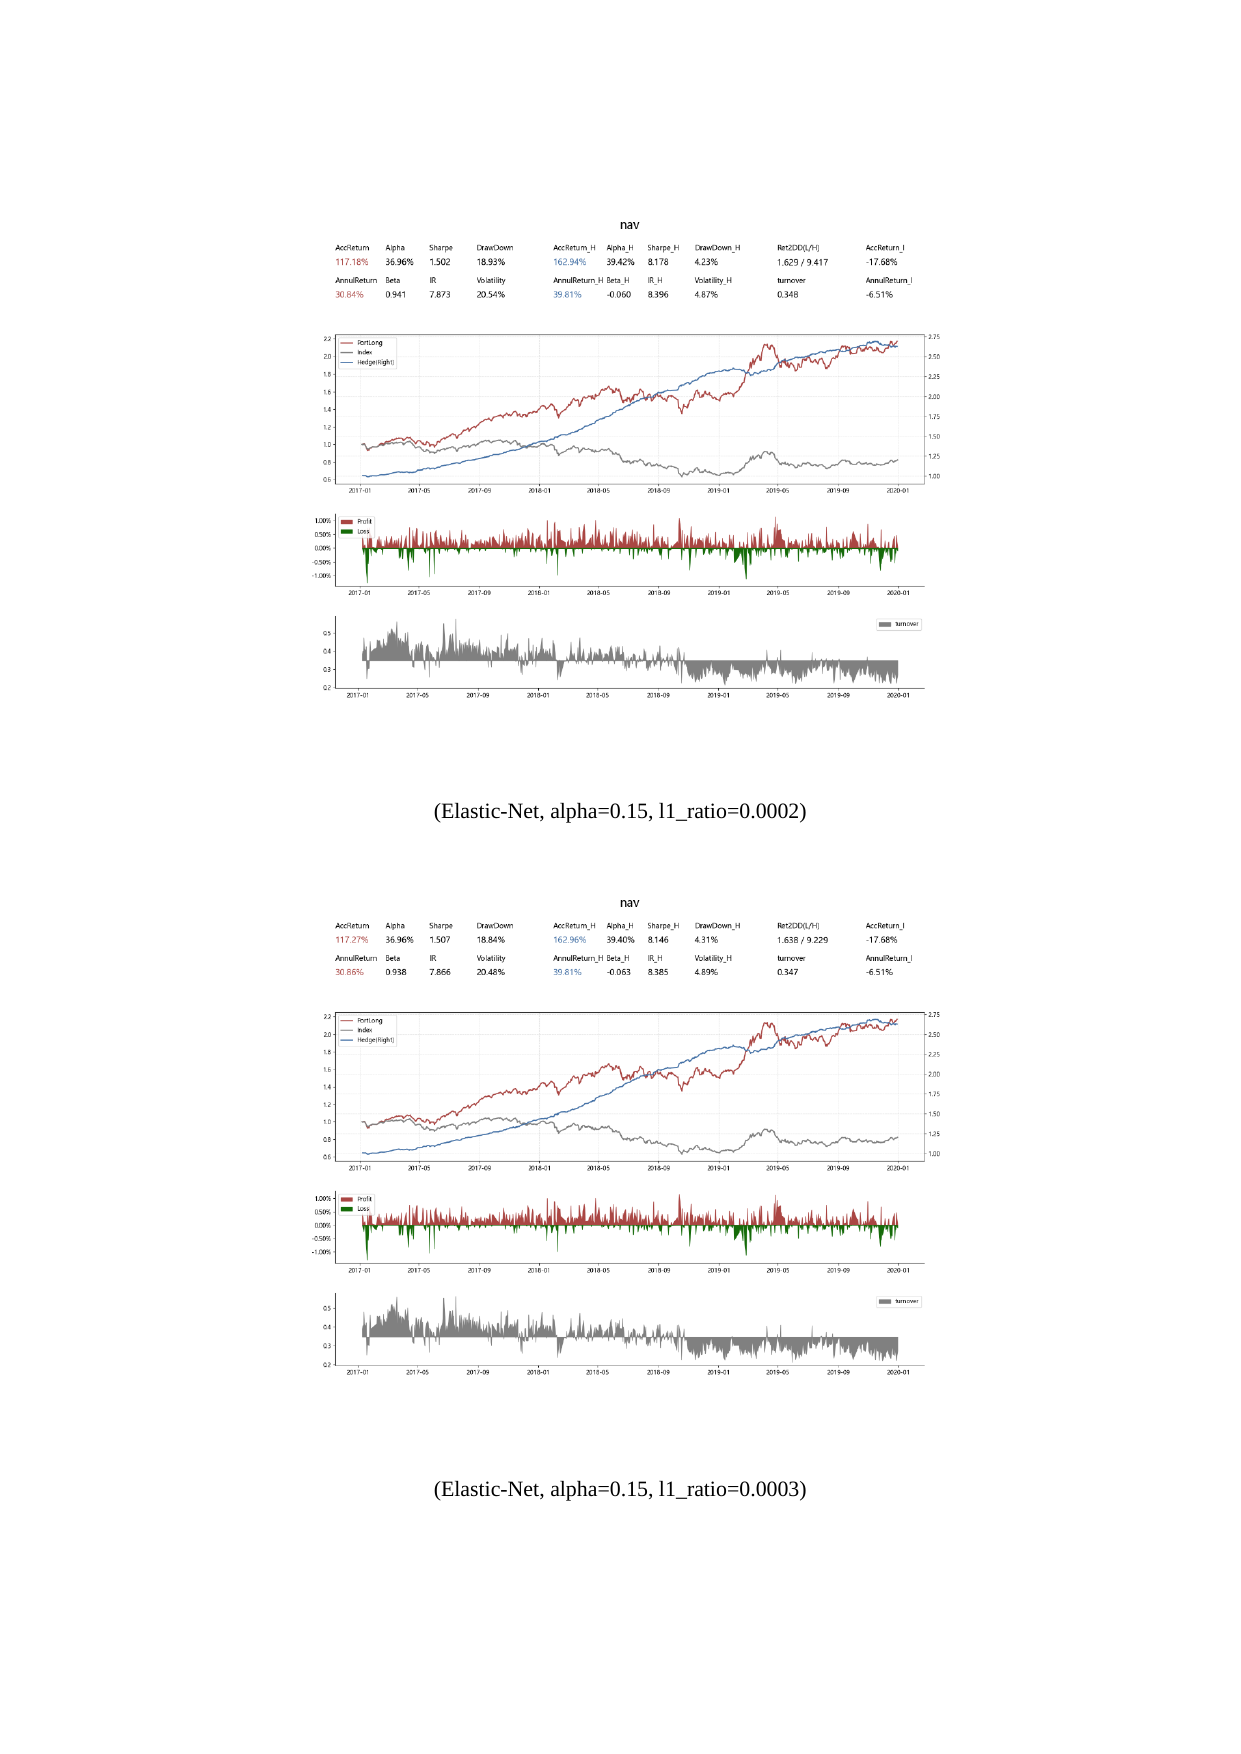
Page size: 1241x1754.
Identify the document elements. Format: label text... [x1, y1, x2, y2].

picture [240, 162, 1000, 753]
text (Elastic-Net, alpha=0.15, l1_ratio=0.0002) [187, 794, 1053, 827]
text (Elastic-Net, alpha=0.15, l1_ratio=0.0003) [187, 1472, 1053, 1504]
picture [240, 839, 1000, 1430]
